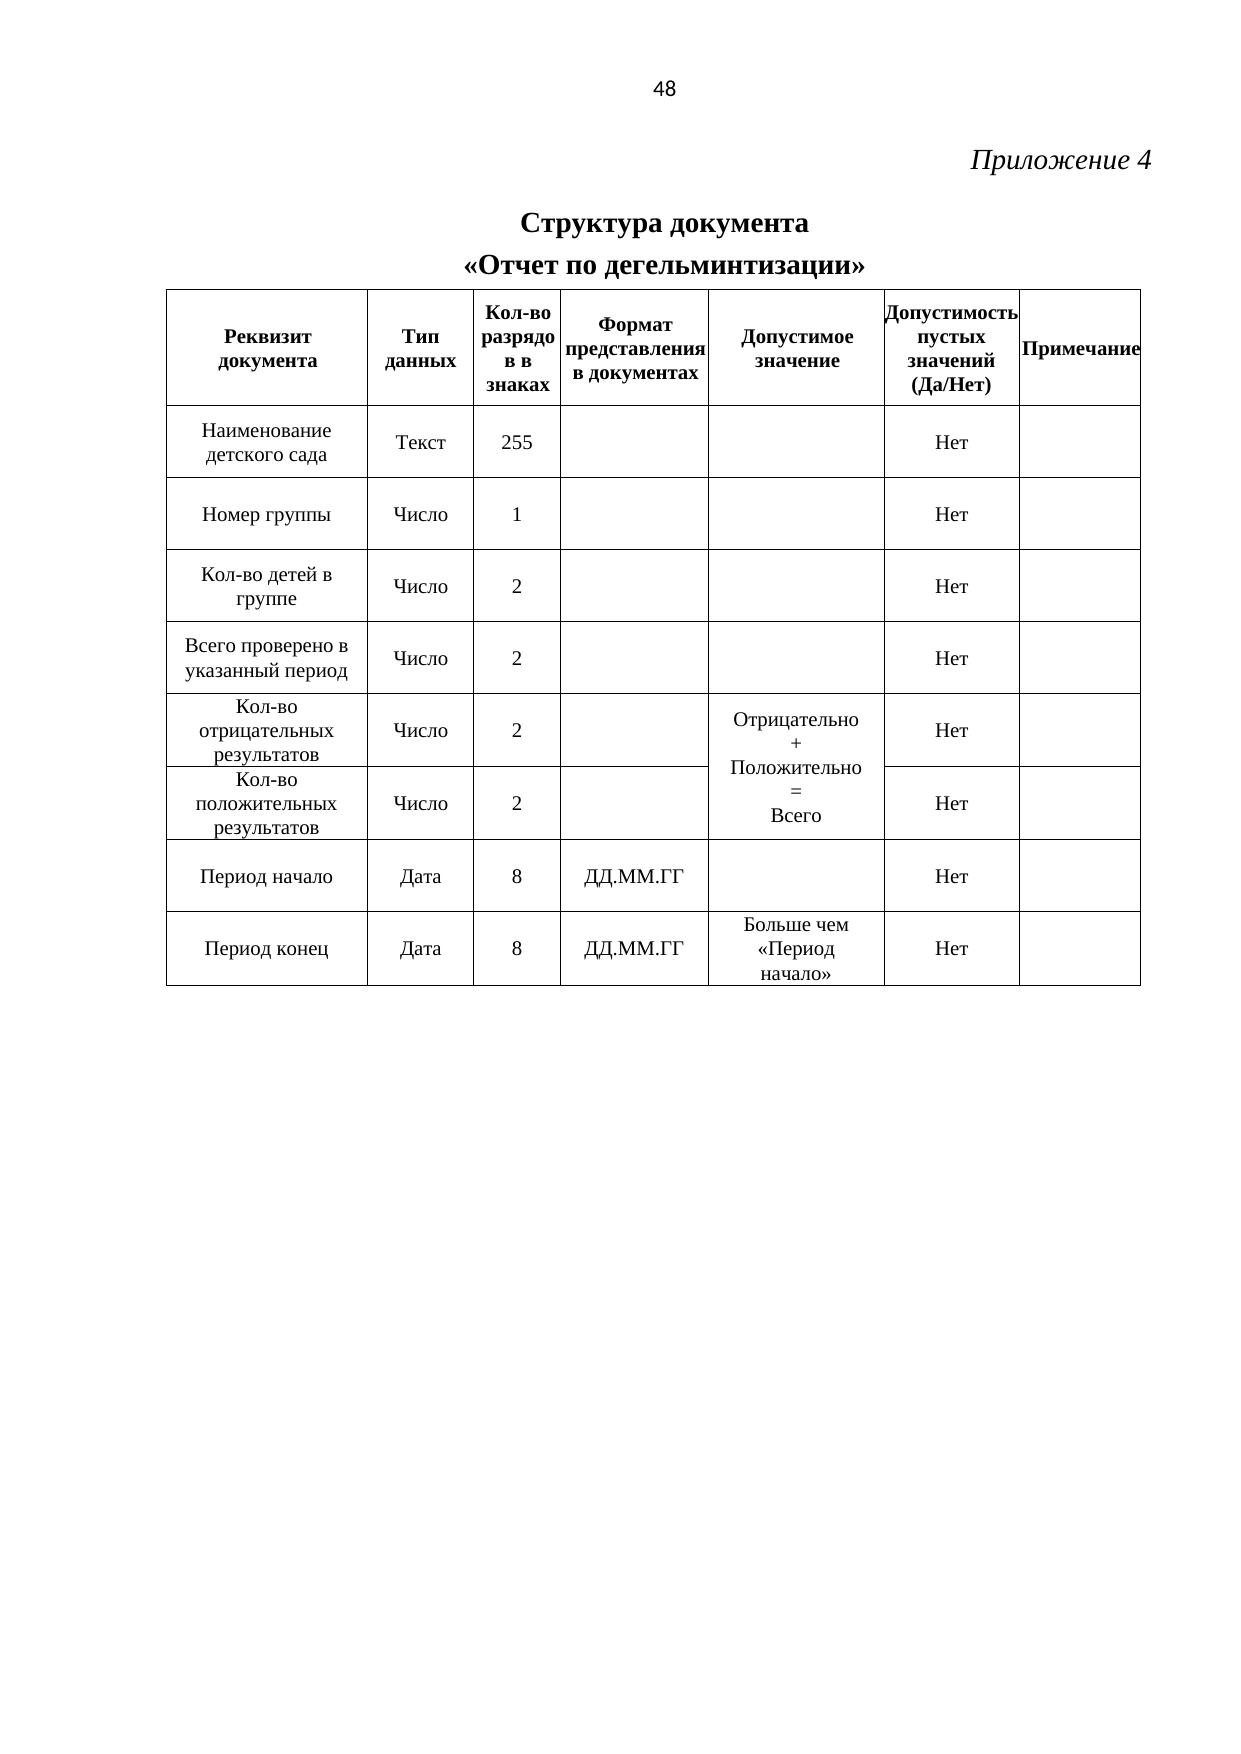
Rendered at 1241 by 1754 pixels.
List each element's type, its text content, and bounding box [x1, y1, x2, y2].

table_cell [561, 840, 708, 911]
text Структура документа [177, 205, 1152, 239]
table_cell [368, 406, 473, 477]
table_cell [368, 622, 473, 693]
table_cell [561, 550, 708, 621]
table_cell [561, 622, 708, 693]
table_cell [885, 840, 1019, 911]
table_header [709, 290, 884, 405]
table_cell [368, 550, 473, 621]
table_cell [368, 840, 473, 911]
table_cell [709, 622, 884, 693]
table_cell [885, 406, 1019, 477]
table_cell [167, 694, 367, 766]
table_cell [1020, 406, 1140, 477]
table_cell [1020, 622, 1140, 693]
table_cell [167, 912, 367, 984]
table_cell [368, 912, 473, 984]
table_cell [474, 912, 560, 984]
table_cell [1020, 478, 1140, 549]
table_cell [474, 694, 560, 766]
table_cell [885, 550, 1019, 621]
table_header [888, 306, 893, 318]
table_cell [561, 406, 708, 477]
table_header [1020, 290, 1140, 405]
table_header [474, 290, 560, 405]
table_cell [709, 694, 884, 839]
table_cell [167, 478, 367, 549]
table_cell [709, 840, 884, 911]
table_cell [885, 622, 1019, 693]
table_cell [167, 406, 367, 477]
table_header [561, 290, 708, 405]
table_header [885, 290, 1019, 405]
subtitle Приложение 4 [177, 142, 1152, 176]
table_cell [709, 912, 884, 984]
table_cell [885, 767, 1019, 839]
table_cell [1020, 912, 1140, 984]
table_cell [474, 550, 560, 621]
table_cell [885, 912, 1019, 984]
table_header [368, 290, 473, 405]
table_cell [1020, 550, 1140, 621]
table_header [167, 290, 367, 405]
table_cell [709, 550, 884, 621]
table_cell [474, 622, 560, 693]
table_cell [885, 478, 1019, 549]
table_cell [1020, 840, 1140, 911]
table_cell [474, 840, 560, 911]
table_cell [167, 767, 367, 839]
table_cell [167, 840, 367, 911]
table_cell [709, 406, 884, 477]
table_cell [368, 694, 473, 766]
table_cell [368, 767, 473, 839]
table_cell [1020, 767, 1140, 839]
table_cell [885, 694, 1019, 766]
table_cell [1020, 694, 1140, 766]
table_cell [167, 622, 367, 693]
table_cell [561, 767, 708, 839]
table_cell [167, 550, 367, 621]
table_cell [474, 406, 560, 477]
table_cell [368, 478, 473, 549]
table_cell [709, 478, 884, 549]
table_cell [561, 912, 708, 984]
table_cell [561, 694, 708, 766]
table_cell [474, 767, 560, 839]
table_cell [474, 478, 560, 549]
text «Отчет по дегельминтизации» [177, 247, 1152, 281]
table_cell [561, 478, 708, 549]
